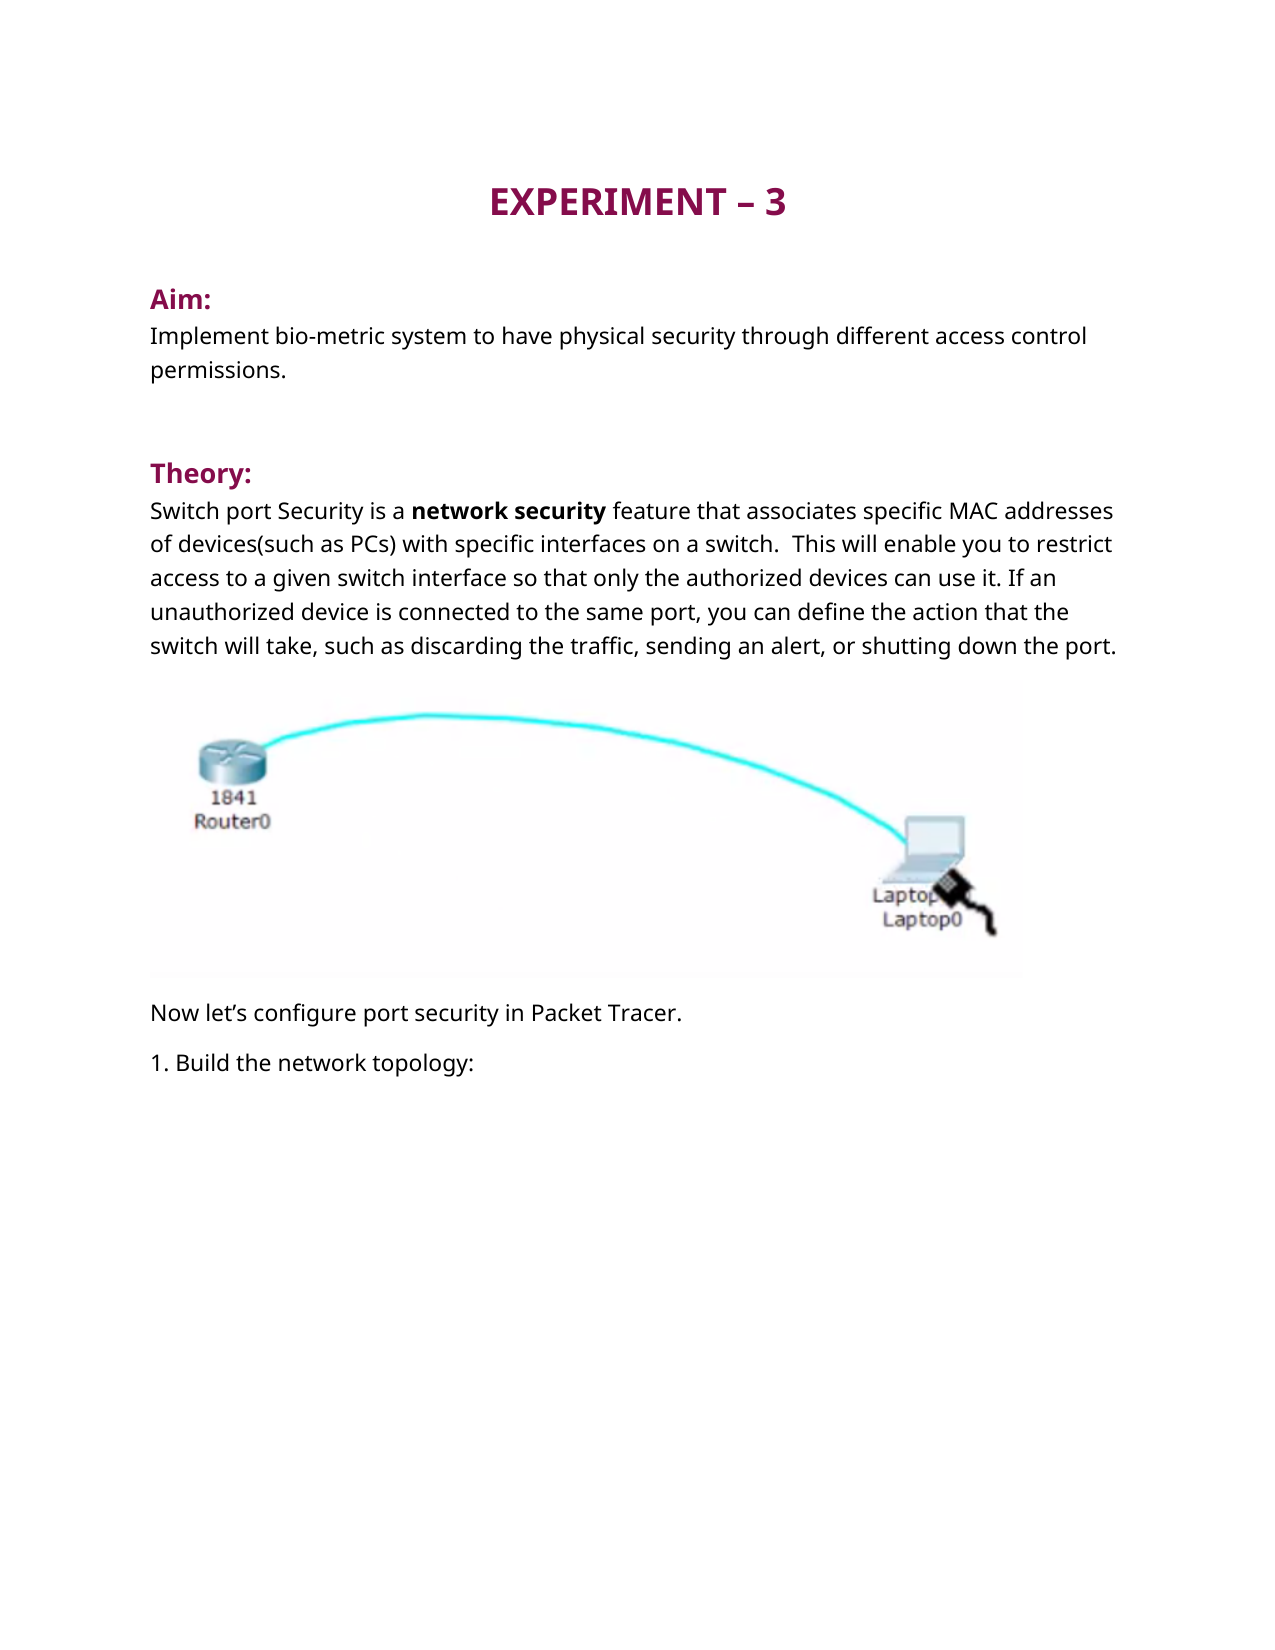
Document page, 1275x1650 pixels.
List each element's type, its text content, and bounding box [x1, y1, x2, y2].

text 1. Build the network topology: [150, 1047, 1125, 1078]
text Implement bio-metric system to have physical security through different access control permissions. [150, 320, 1125, 385]
subtitle EXPERIMENT – 3 [150, 175, 1125, 226]
subtitle Aim: [150, 281, 1125, 317]
picture [150, 680, 1023, 978]
text Now let’s configure port security in Packet Tracer. [150, 997, 1125, 1028]
text Switch port Security is a network security feature that associates specific MAC addresses of devices(such as PCs) with specific interfaces on a switch. This will enable you to restrict access to a given switch interface so that only the authorized devices can use it. If an unauthorized device is connected to the same port, you can define the action that the switch will take, such as discarding the traffic, sending an alert, or shutting down the port. [150, 495, 1125, 661]
subtitle Theory: [150, 455, 1125, 492]
